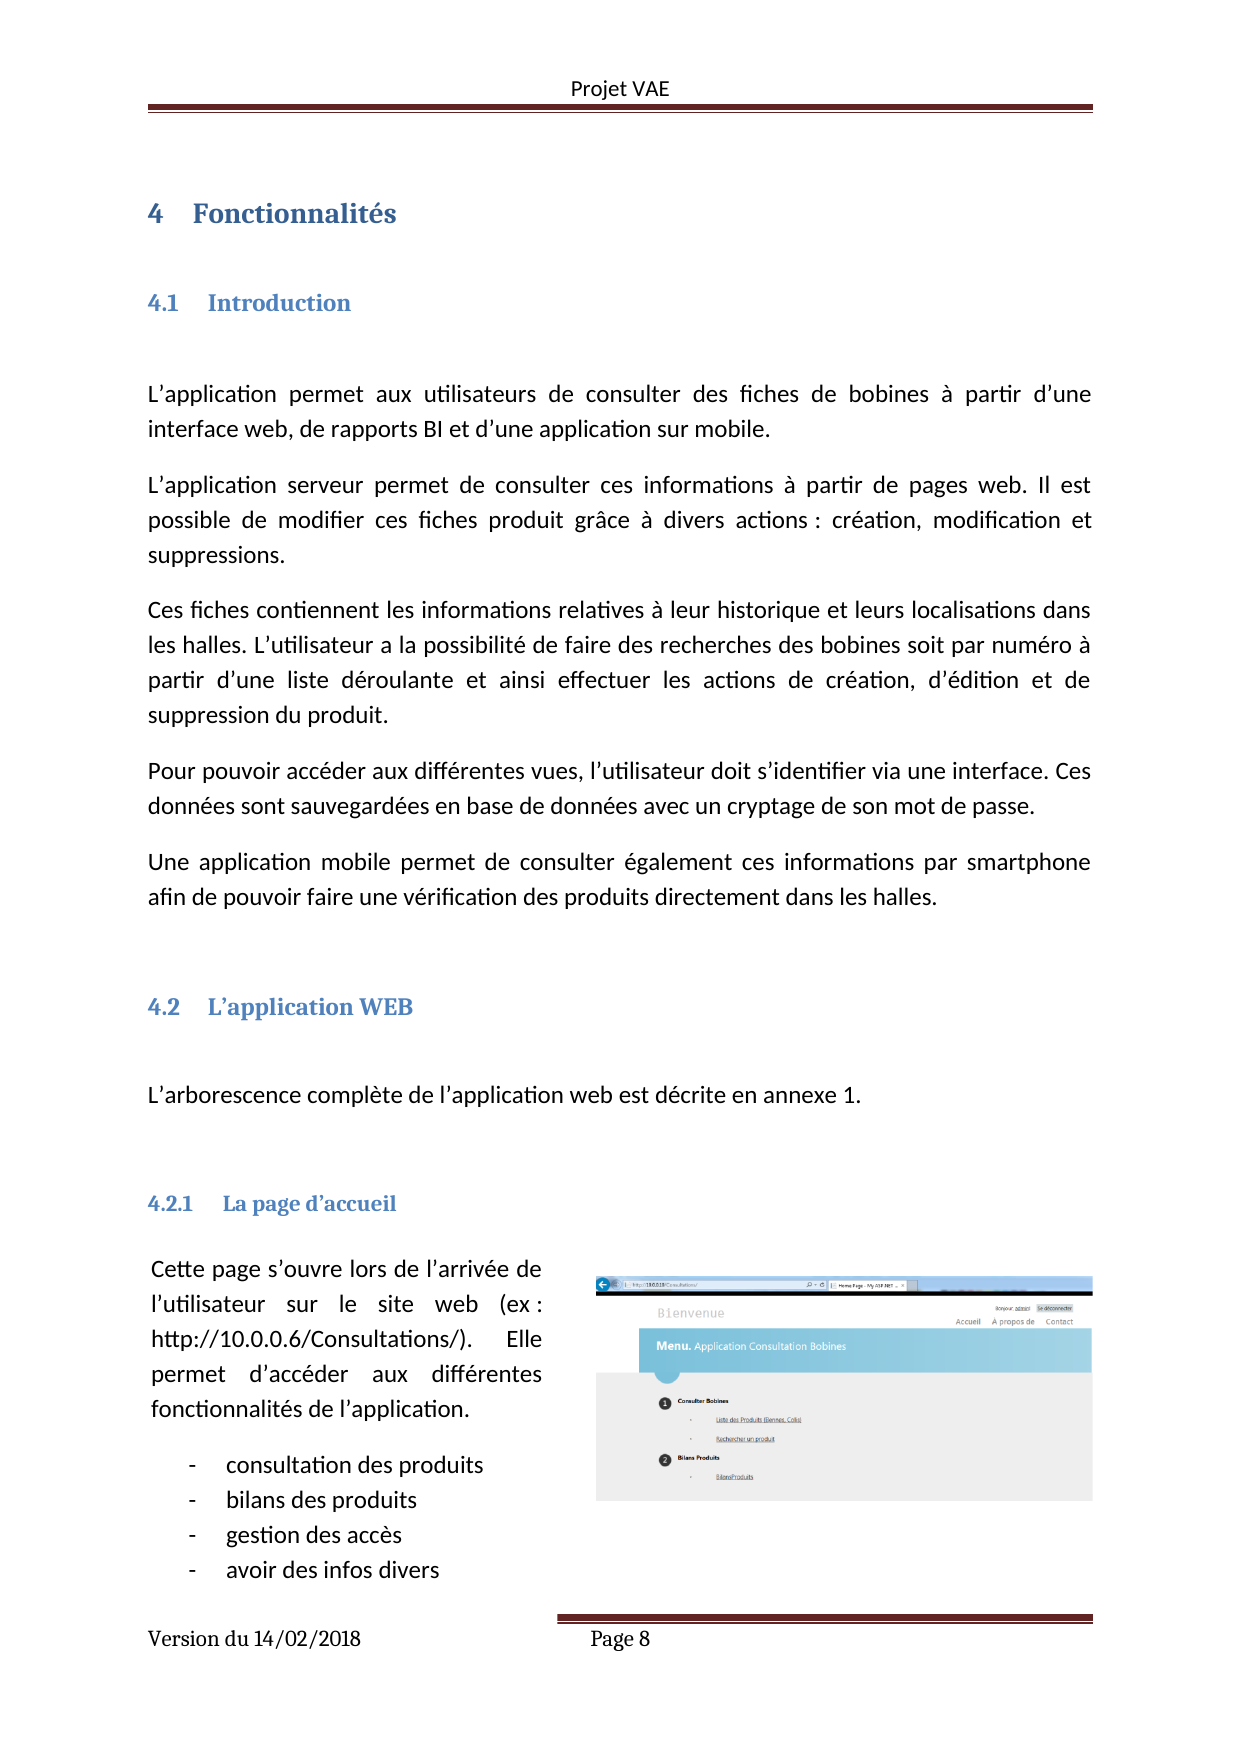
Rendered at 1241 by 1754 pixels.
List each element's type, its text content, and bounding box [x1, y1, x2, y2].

text Pour pouvoir accéder aux différentes vues, l’utilisateur doit s’identifier via une interface. Ces données sont sauvegardées en base de données avec un cryptage de son mot de passe. [148, 756, 1093, 821]
subtitle Introduction [148, 289, 1093, 318]
text L’application serveur permet de consulter ces informations à partir de pages web. Il est possible de modifier ces fiches produit grâce à divers actions : création, modification et suppressions. [148, 469, 1093, 569]
picture [596, 1276, 1093, 1501]
text Ces fiches contiennent les informations relatives à leur historique et leurs localisations dans les halles. L’utilisateur a la possibilité de faire des recherches des bobines soit par numéro à partir d’une liste déroulante et ainsi effectuer les actions de création, d’édition et de suppression du produit. [148, 595, 1093, 730]
subtitle Fonctionnalités [148, 198, 1093, 231]
subtitle L’application WEB [148, 993, 1093, 1022]
text Une application mobile permet de consulter également ces informations par smartphone afin de pouvoir faire une vérification des produits directement dans les halles. [148, 846, 1093, 912]
subtitle La page d’accueil [148, 1191, 1093, 1217]
text L’application permet aux utilisateurs de consulter des fiches de bobines à partir d’une interface web, de rapports BI et d’une application sur mobile. [148, 378, 1093, 443]
text L’arborescence complète de l’application web est décrite en annexe 1. [148, 1079, 1093, 1109]
